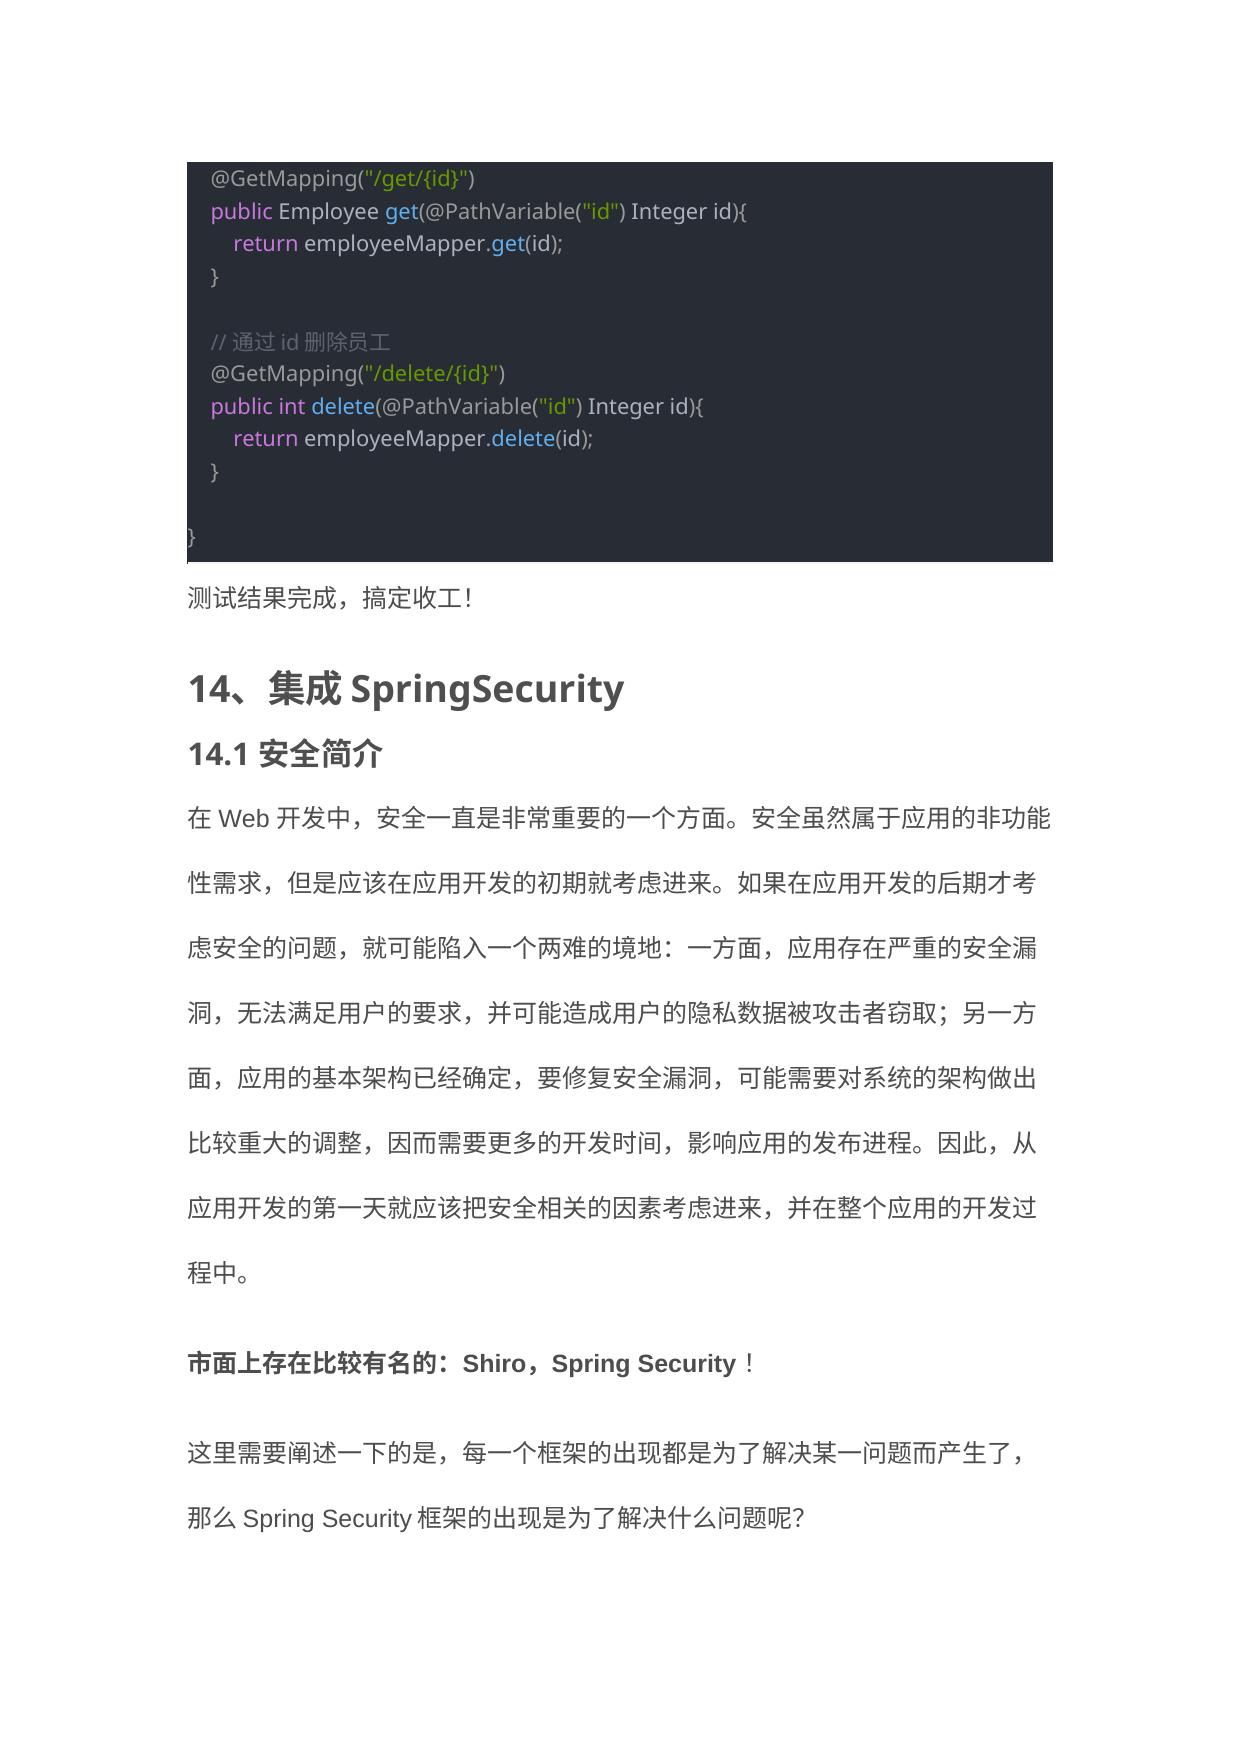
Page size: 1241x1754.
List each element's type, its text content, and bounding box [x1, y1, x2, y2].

text 测试结果完成，搞定收工！ [187, 564, 1053, 629]
text 14.1 安全简介 [187, 719, 1053, 784]
text 在 Web 开发中，安全一直是非常重要的一个方面。安全虽然属于应用的非功能性需求，但是应该在应用开发的初期就考虑进来。如果在应用开发的后期才考虑安全的问题，就可能陷入一个两难的境地：一方面，应用存在严重的安全漏洞，无法满足用户的要求，并可能造成用户的隐私数据被攻击者窃取；另一方面，应用的基本架构已经确定，要修复安全漏洞，可能需要对系统的架构做出比较重大的调整，因而需要更多的开发时间，影响应用的发布进程。因此，从应用开发的第一天就应该把安全相关的因素考虑进来，并在整个应用的开发过程中。 [187, 784, 1053, 1304]
text @GetMapping("/get/{id}") [187, 162, 1053, 194]
text // 通过id删除员工 [187, 324, 1053, 357]
text public Employee get(@PathVariable("id") Integer id){ [187, 194, 1053, 227]
text } [187, 259, 1053, 292]
text 市面上存在比较有名的：Shiro，Spring Security ！ [187, 1329, 1053, 1394]
text return employeeMapper.get(id); [187, 227, 1053, 259]
text return employeeMapper.delete(id); [187, 422, 1053, 454]
text public int delete(@PathVariable("id") Integer id){ [187, 389, 1053, 422]
text } [187, 519, 1053, 564]
text 14、集成SpringSecurity [187, 654, 1053, 719]
text @GetMapping("/delete/{id}") [187, 357, 1053, 389]
text 这里需要阐述一下的是，每一个框架的出现都是为了解决某一问题而产生了，那么Spring Security框架的出现是为了解决什么问题呢？ [187, 1419, 1053, 1549]
text } [187, 454, 1053, 487]
